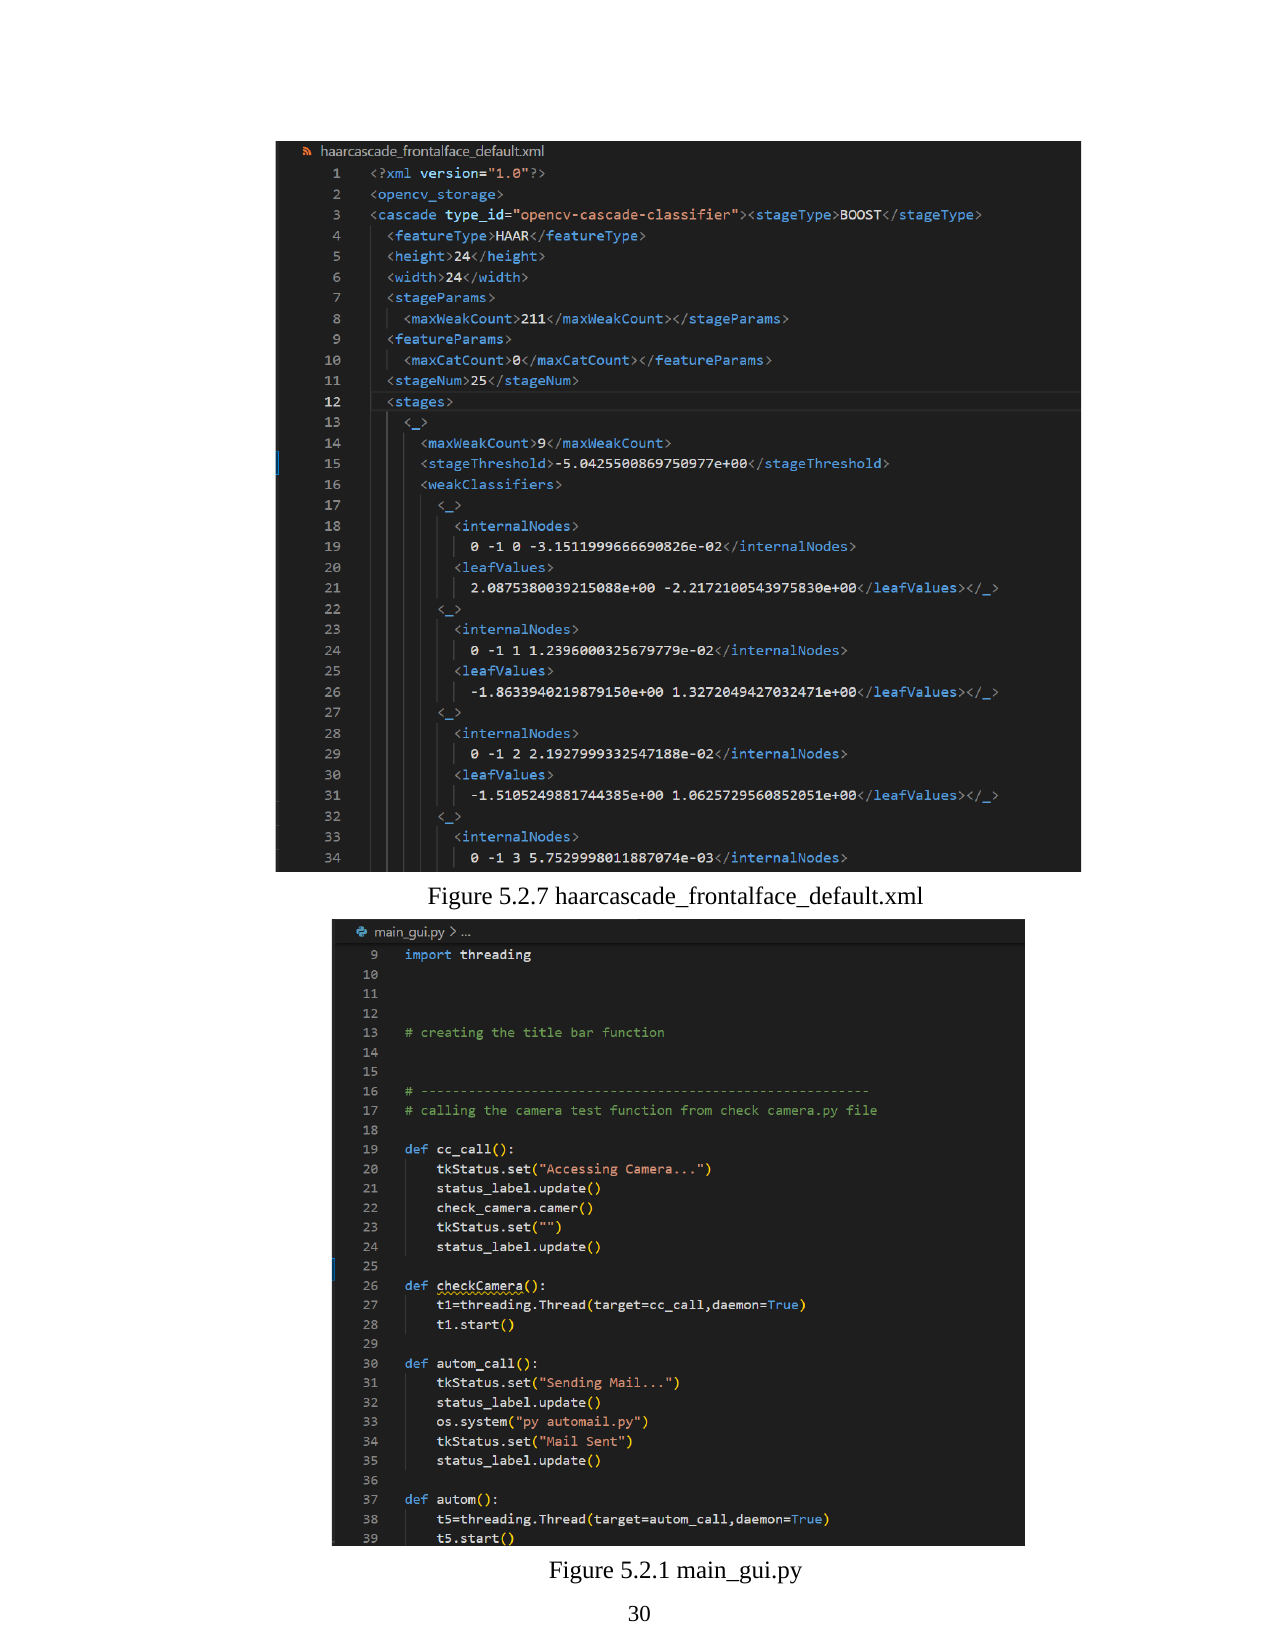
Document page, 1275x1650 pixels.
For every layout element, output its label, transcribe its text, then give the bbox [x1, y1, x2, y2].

picture [331, 919, 1025, 1546]
picture [275, 141, 1082, 872]
text Figure 5.2.7 haarcascade_frontalface_default.xml [150, 881, 1201, 910]
text Figure 5.2.1 main_gui.py [150, 1555, 1201, 1584]
